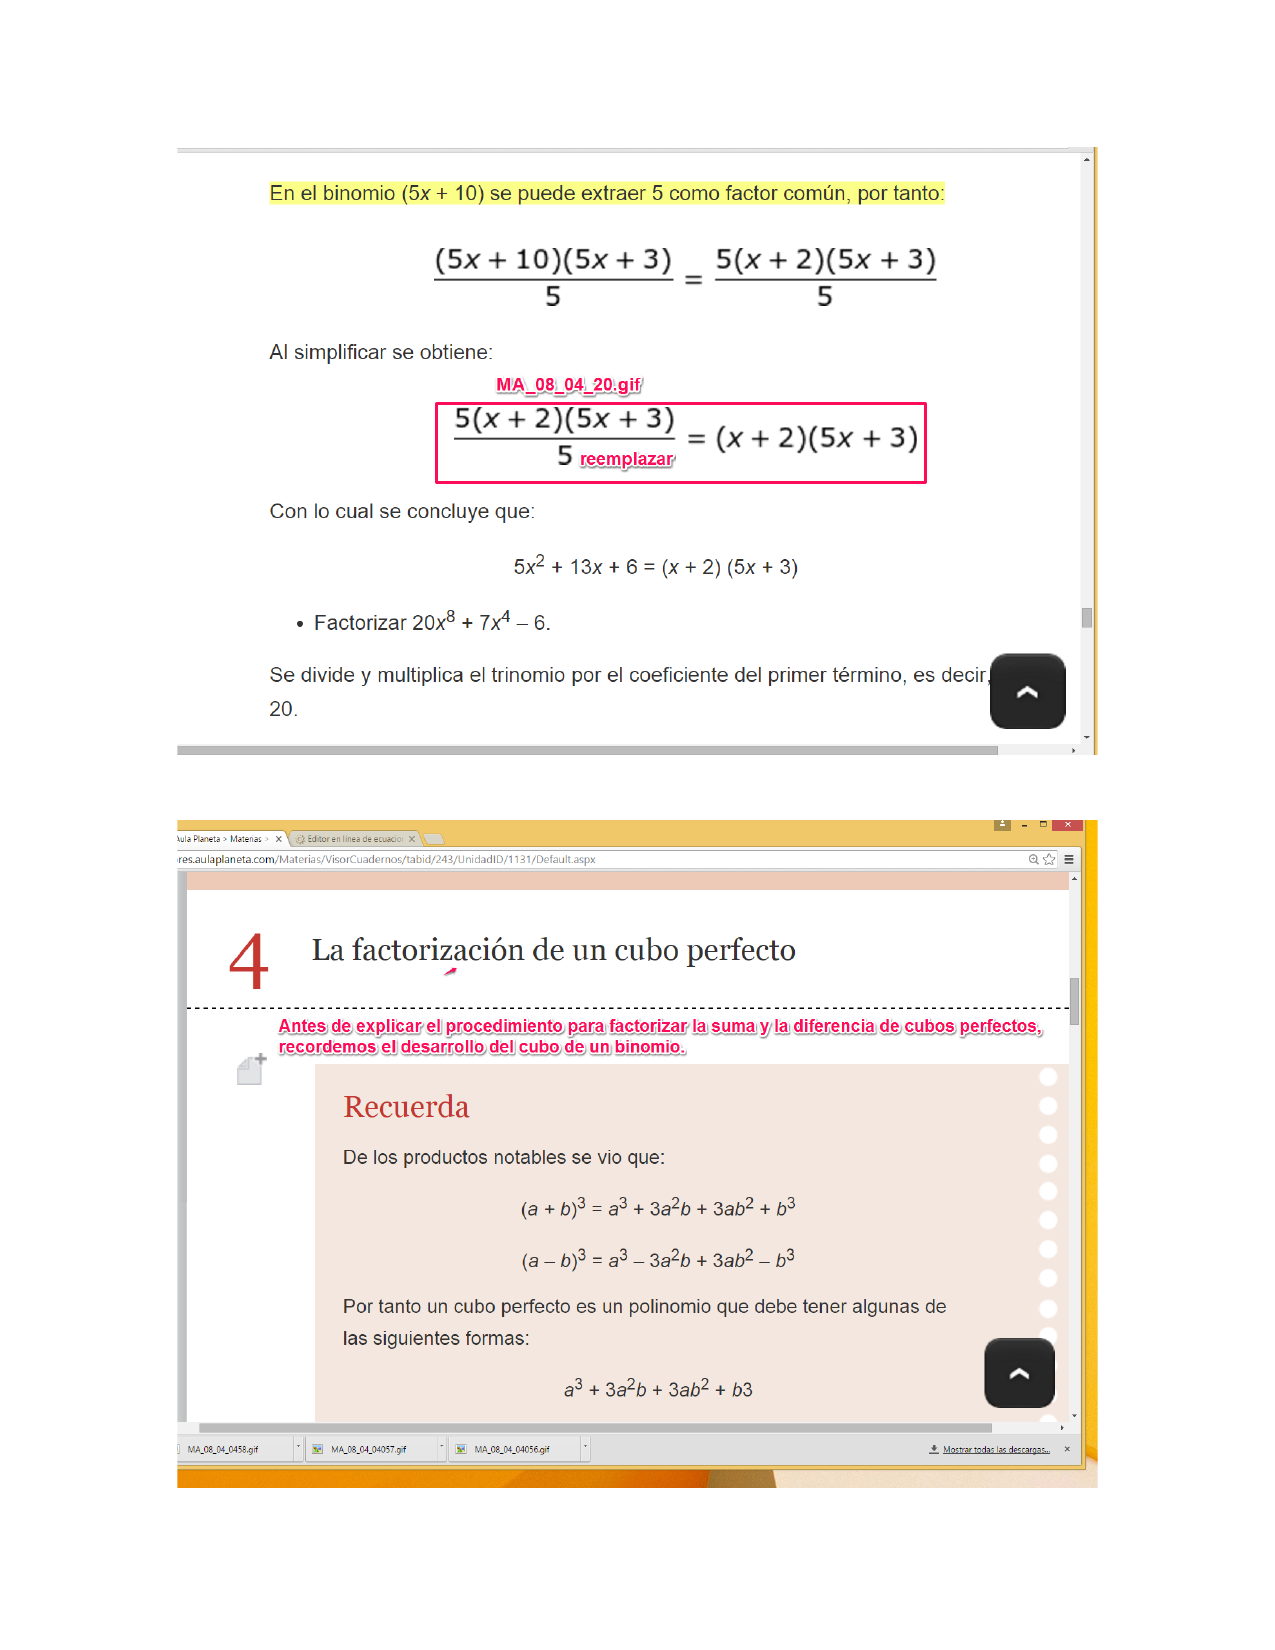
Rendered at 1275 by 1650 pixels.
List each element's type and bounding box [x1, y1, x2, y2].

picture [177, 820, 1098, 1488]
picture [177, 147, 1098, 755]
